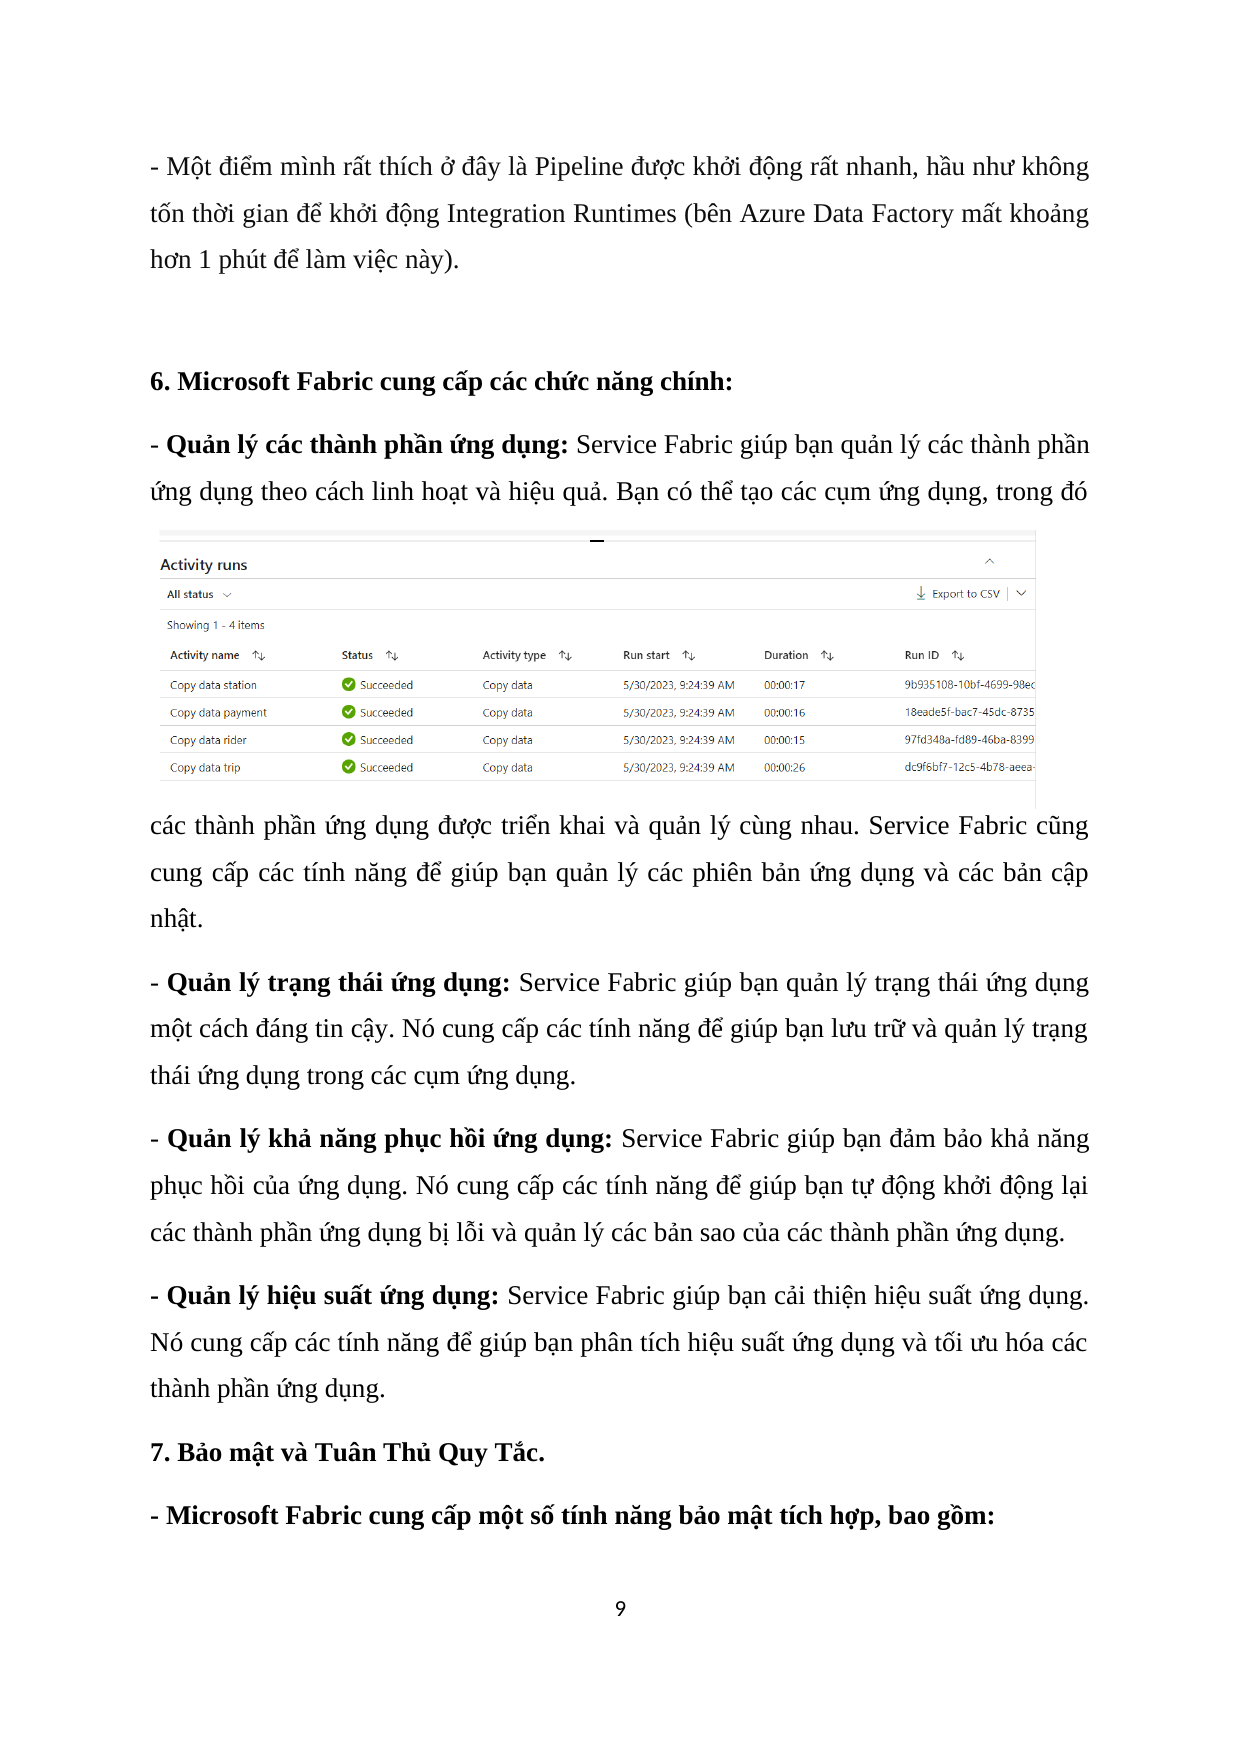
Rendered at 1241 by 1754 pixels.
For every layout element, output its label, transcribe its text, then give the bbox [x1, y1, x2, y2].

text - Quản lý trạng thái ứng dụng: Service Fabric giúp bạn quản lý trạng thái ứng dụng một cách đáng tin cậy. Nó cung cấp các tính năng để giúp bạn lưu trữ và quản lý trạng thái ứng dụng trong các cụm ứng dụng. [150, 966, 1090, 1090]
text - Quản lý khả năng phục hồi ứng dụng: Service Fabric giúp bạn đảm bảo khả năng phục hồi của ứng dụng. Nó cung cấp các tính năng để giúp bạn tự động khởi động lại các thành phần ứng dụng bị lỗi và quản lý các bản sao của các thành phần ứng dụng. [150, 1122, 1090, 1247]
picture [154, 530, 1040, 809]
text - Một điểm mình rất thích ở đây là Pipeline được khởi động rất nhanh, hầu như không tốn thời gian để khởi động Integration Runtimes (bên Azure Data Factory mất khoảng hơn 1 phút để làm việc này). [150, 150, 1090, 274]
text - Microsoft Fabric cung cấp một số tính năng bảo mật tích hợp, bao gồm: [150, 1499, 1090, 1530]
text 7. Bảo mật và Tuân Thủ Quy Tắc. [150, 1436, 1090, 1467]
text 6. Microsoft Fabric cung cấp các chức năng chính: [150, 365, 1090, 396]
text - Quản lý hiệu suất ứng dụng: Service Fabric giúp bạn cải thiện hiệu suất ứng dụng. Nó cung cấp các tính năng để giúp bạn phân tích hiệu suất ứng dụng và tối ưu hóa các thành phần ứng dụng. [150, 1279, 1090, 1403]
